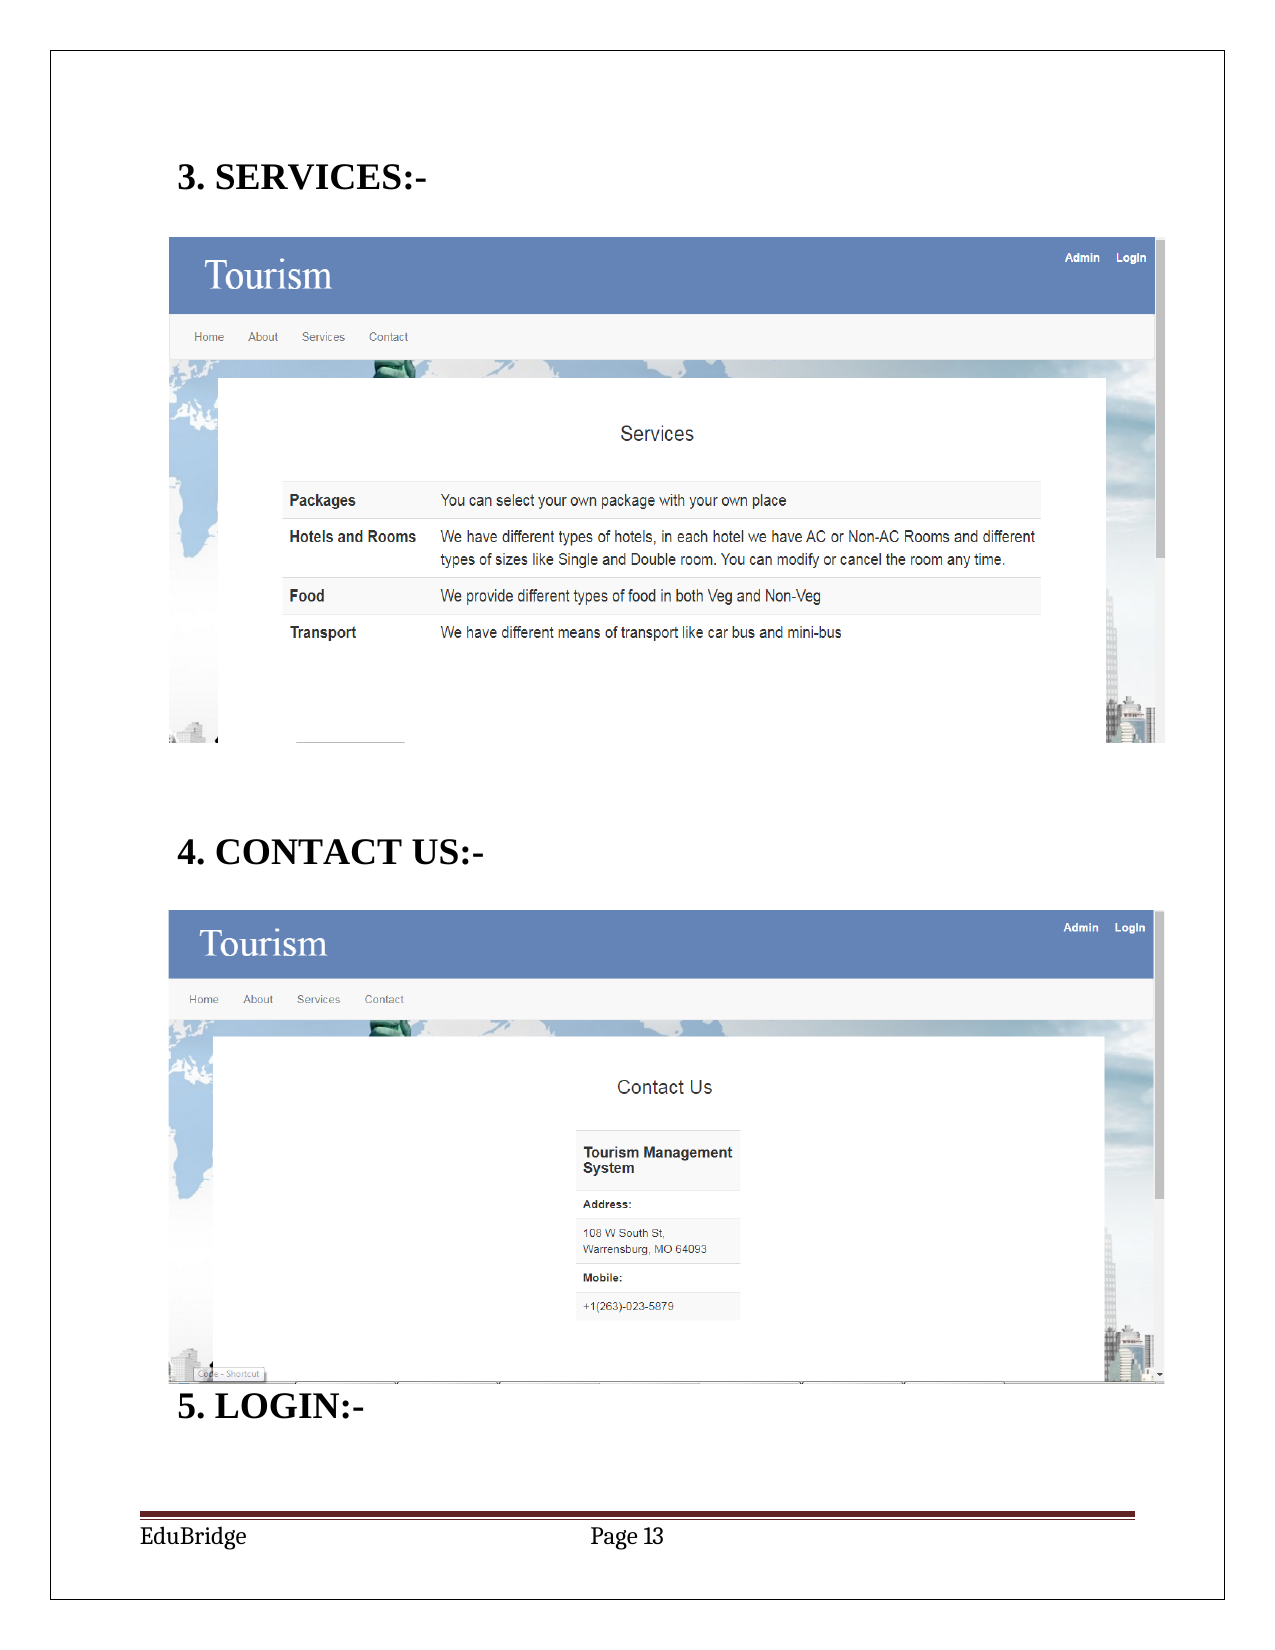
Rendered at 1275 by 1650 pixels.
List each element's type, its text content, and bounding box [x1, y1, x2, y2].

list LOGIN:- [177, 1384, 1135, 1427]
list CONTACT US:- [177, 829, 1135, 872]
picture [168, 910, 1165, 1384]
picture [169, 237, 1166, 743]
list SERVICES:- [177, 154, 1135, 197]
